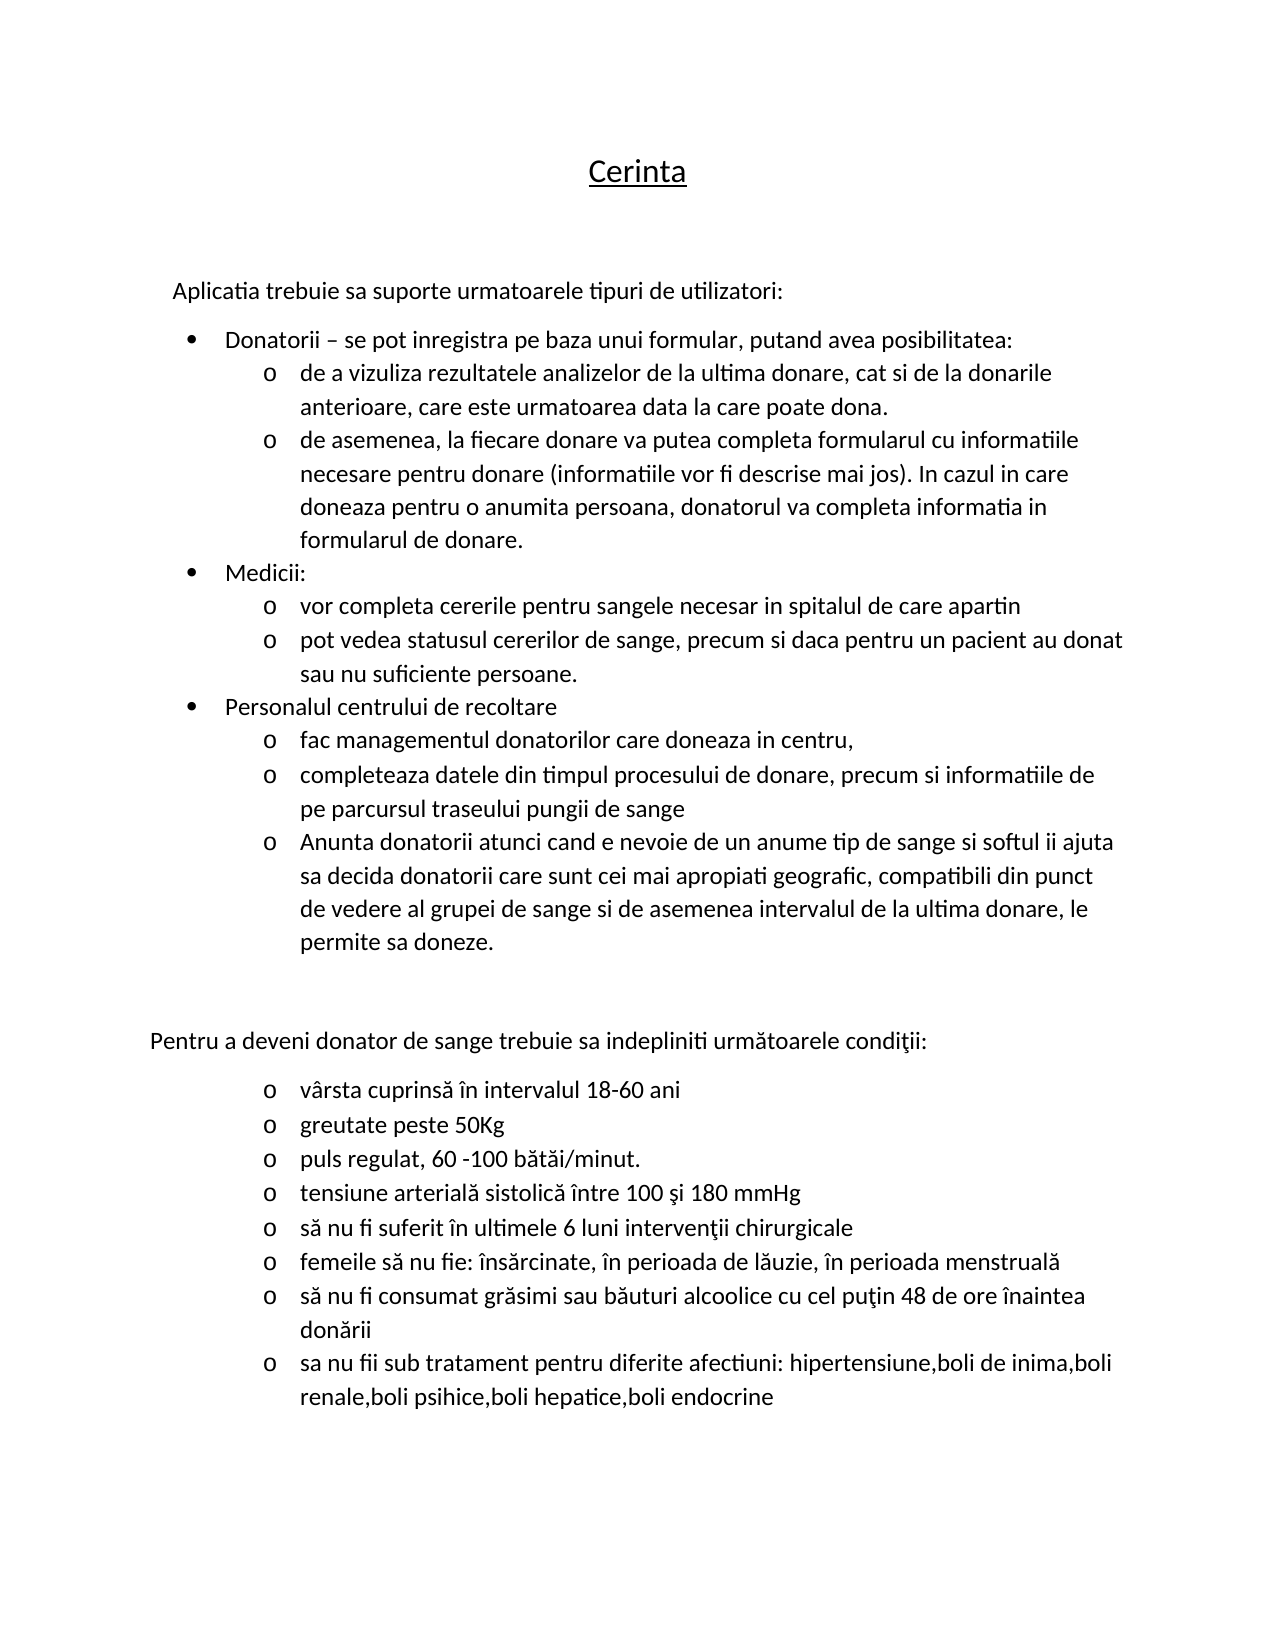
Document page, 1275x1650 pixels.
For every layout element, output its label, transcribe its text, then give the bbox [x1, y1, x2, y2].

list vor completa cererile pentru sangele necesar in spitalul de care apartin [262, 590, 1125, 622]
list sa nu fii sub tratament pentru diferite afectiuni: hipertensiune,boli de inima,boli renale,boli psihice,boli hepatice,boli endocrine [262, 1347, 1125, 1412]
list vârsta cuprinsă în intervalul 18-60 ani [262, 1074, 1125, 1106]
list puls regulat, 60 -100 bătăi/minut. [262, 1143, 1125, 1175]
list completeaza datele din timpul procesului de donare, precum si informatiile de pe parcursul traseului pungii de sange [262, 759, 1125, 823]
list pot vedea statusul cererilor de sange, precum si daca pentru un pacient au donat sau nu suficiente persoane. [262, 624, 1125, 689]
list greutate peste 50Kg [262, 1109, 1125, 1141]
list de asemenea, la fiecare donare va putea completa formularul cu informatiile necesare pentru donare (informatiile vor fi descrise mai jos). In cazul in care doneaza pentru o anumita persoana, donatorul va completa informatia in formularul de donare. [262, 424, 1125, 555]
text Cerinta [150, 150, 1125, 191]
list Medicii: [187, 557, 1125, 588]
text Aplicatia trebuie sa suporte urmatoarele tipuri de utilizatori: [150, 275, 1125, 305]
list tensiune arterială sistolică între 100 şi 180 mmHg [262, 1177, 1125, 1209]
list să nu fi suferit în ultimele 6 luni intervenţii chirurgicale [262, 1212, 1125, 1243]
text Pentru a deveni donator de sange trebuie sa indepliniti următoarele condiţii: [150, 1025, 1125, 1056]
list să nu fi consumat grăsimi sau băuturi alcoolice cu cel puţin 48 de ore înaintea donării [262, 1280, 1125, 1345]
list Personalul centrului de recoltare [187, 692, 1125, 722]
list Anunta donatorii atunci cand e nevoie de un anume tip de sange si softul ii ajuta sa decida donatorii care sunt cei mai apropiati geografic, compatibili din punct de vedere al grupei de sange si de asemenea intervalul de la ultima donare, le permite sa doneze. [262, 826, 1125, 956]
list de a vizuliza rezultatele analizelor de la ultima donare, cat si de la donarile anterioare, care este urmatoarea data la care poate dona. [262, 357, 1125, 422]
list Donatorii – se pot inregistra pe baza unui formular, putand avea posibilitatea: [187, 324, 1125, 355]
list fac managementul donatorilor care doneaza in centru, [262, 724, 1125, 756]
list femeile să nu fie: însărcinate, în perioada de lăuzie, în perioada menstruală [262, 1246, 1125, 1278]
